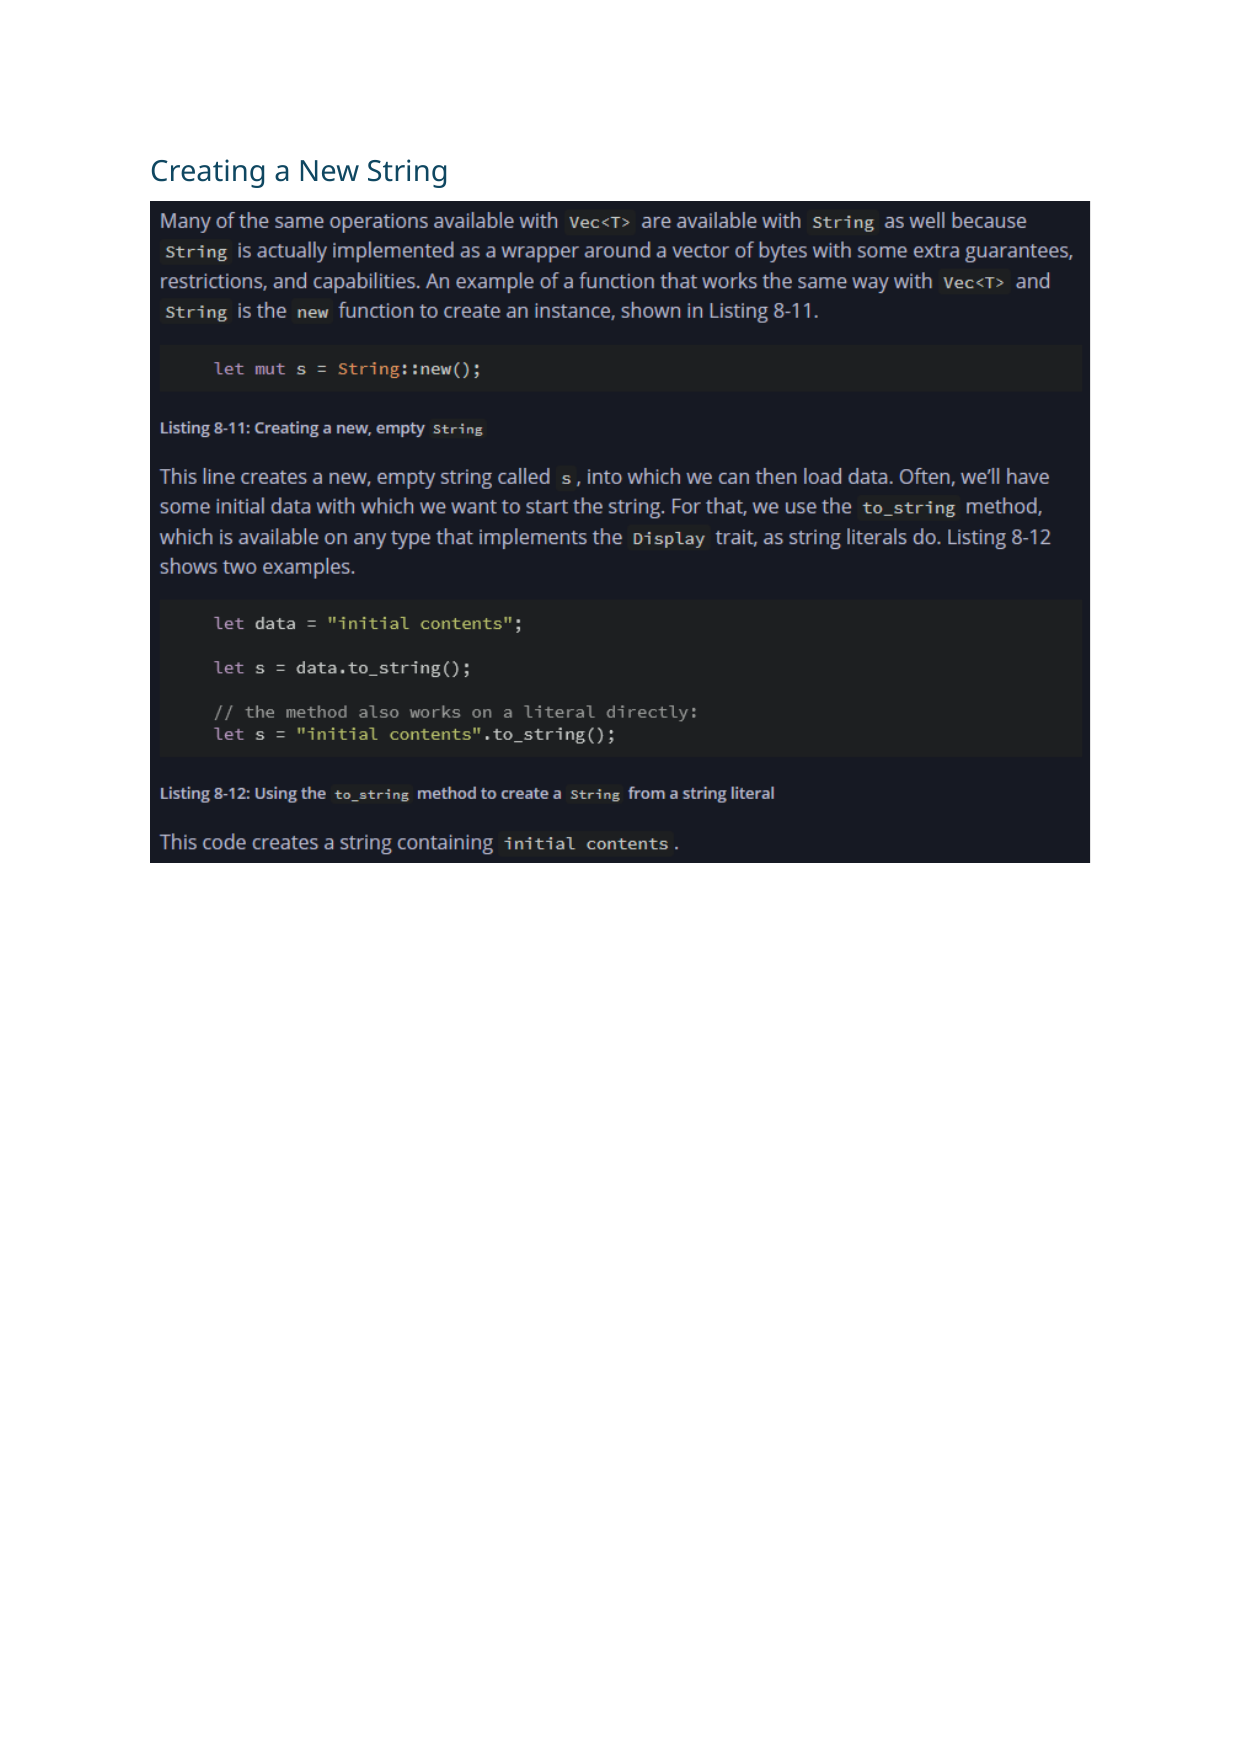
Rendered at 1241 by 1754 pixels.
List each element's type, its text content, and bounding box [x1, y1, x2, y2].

subtitle Creating a New String [150, 150, 1090, 190]
picture [150, 201, 1091, 863]
